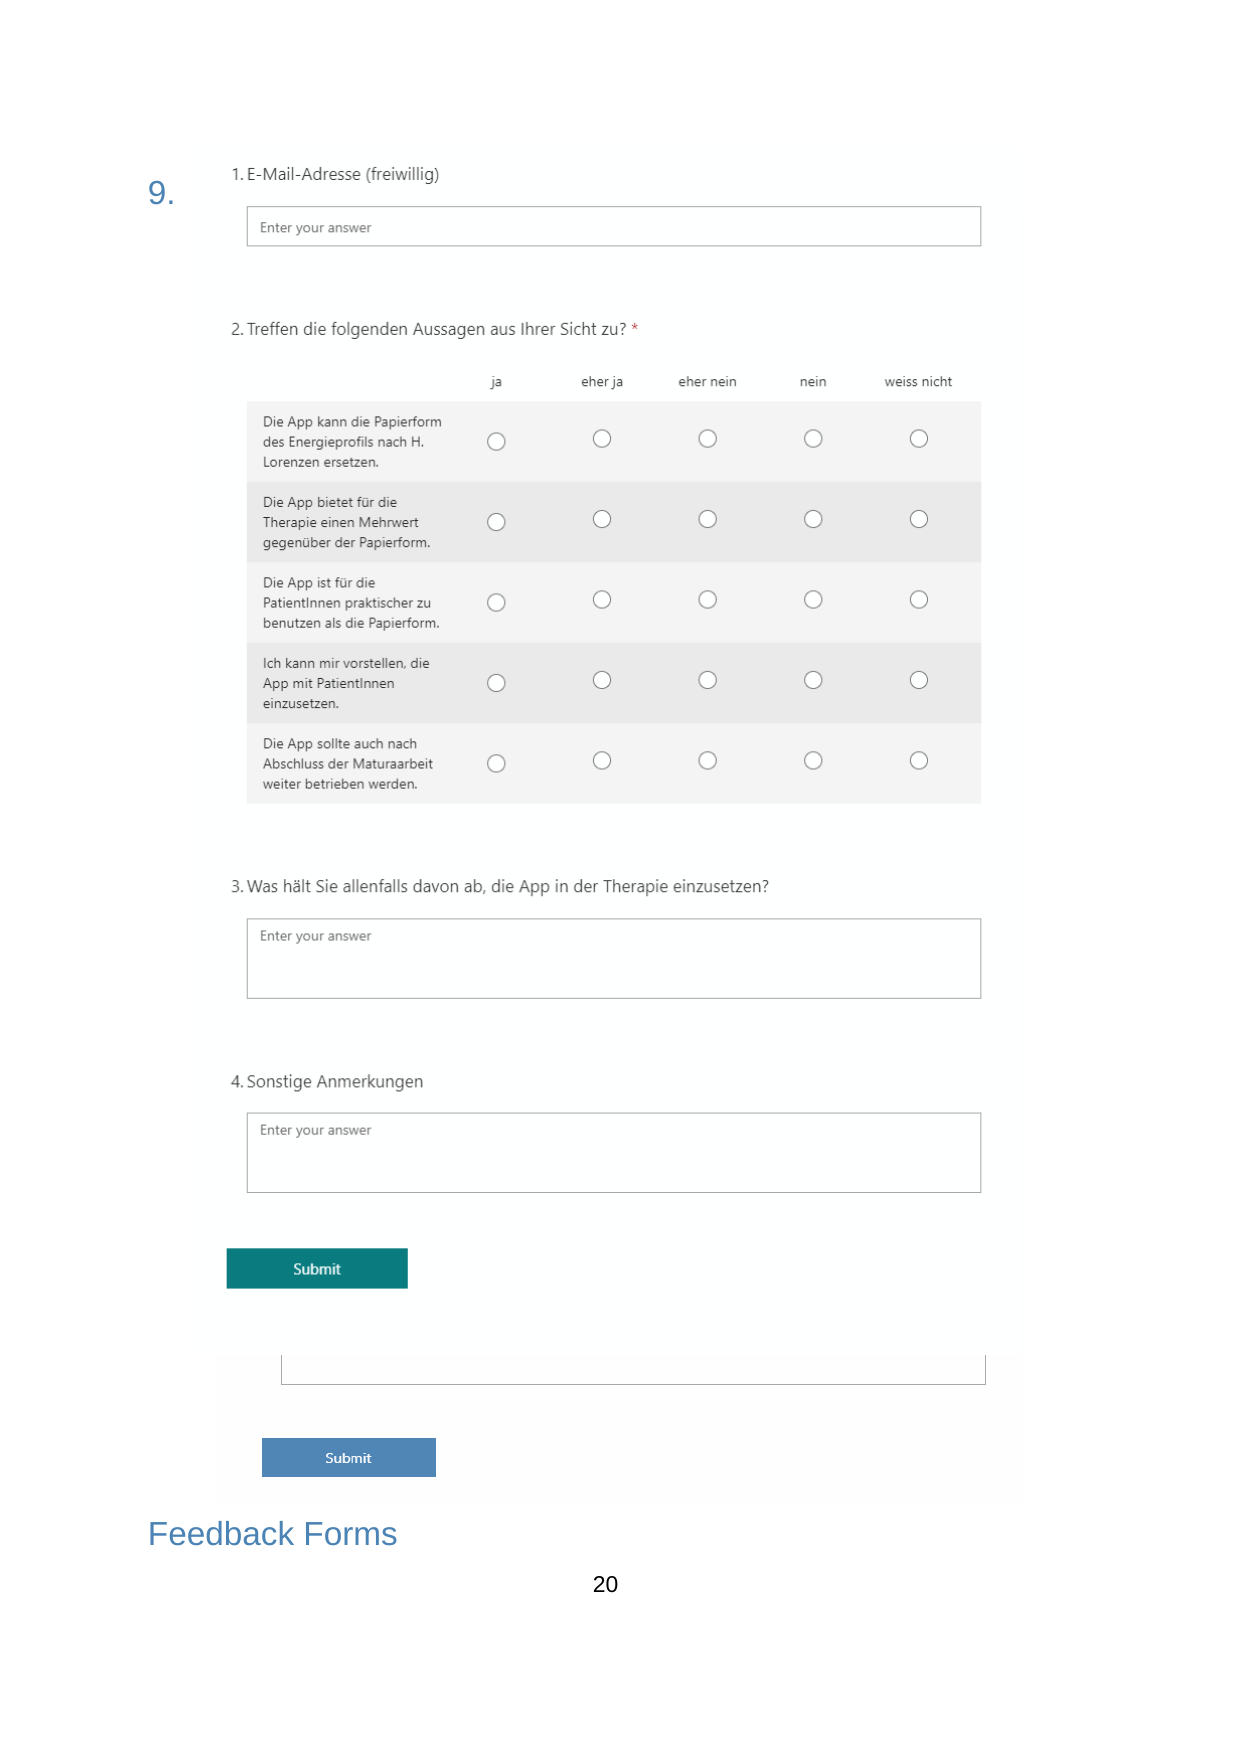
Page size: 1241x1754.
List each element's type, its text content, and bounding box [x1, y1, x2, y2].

picture [188, 148, 1025, 1502]
